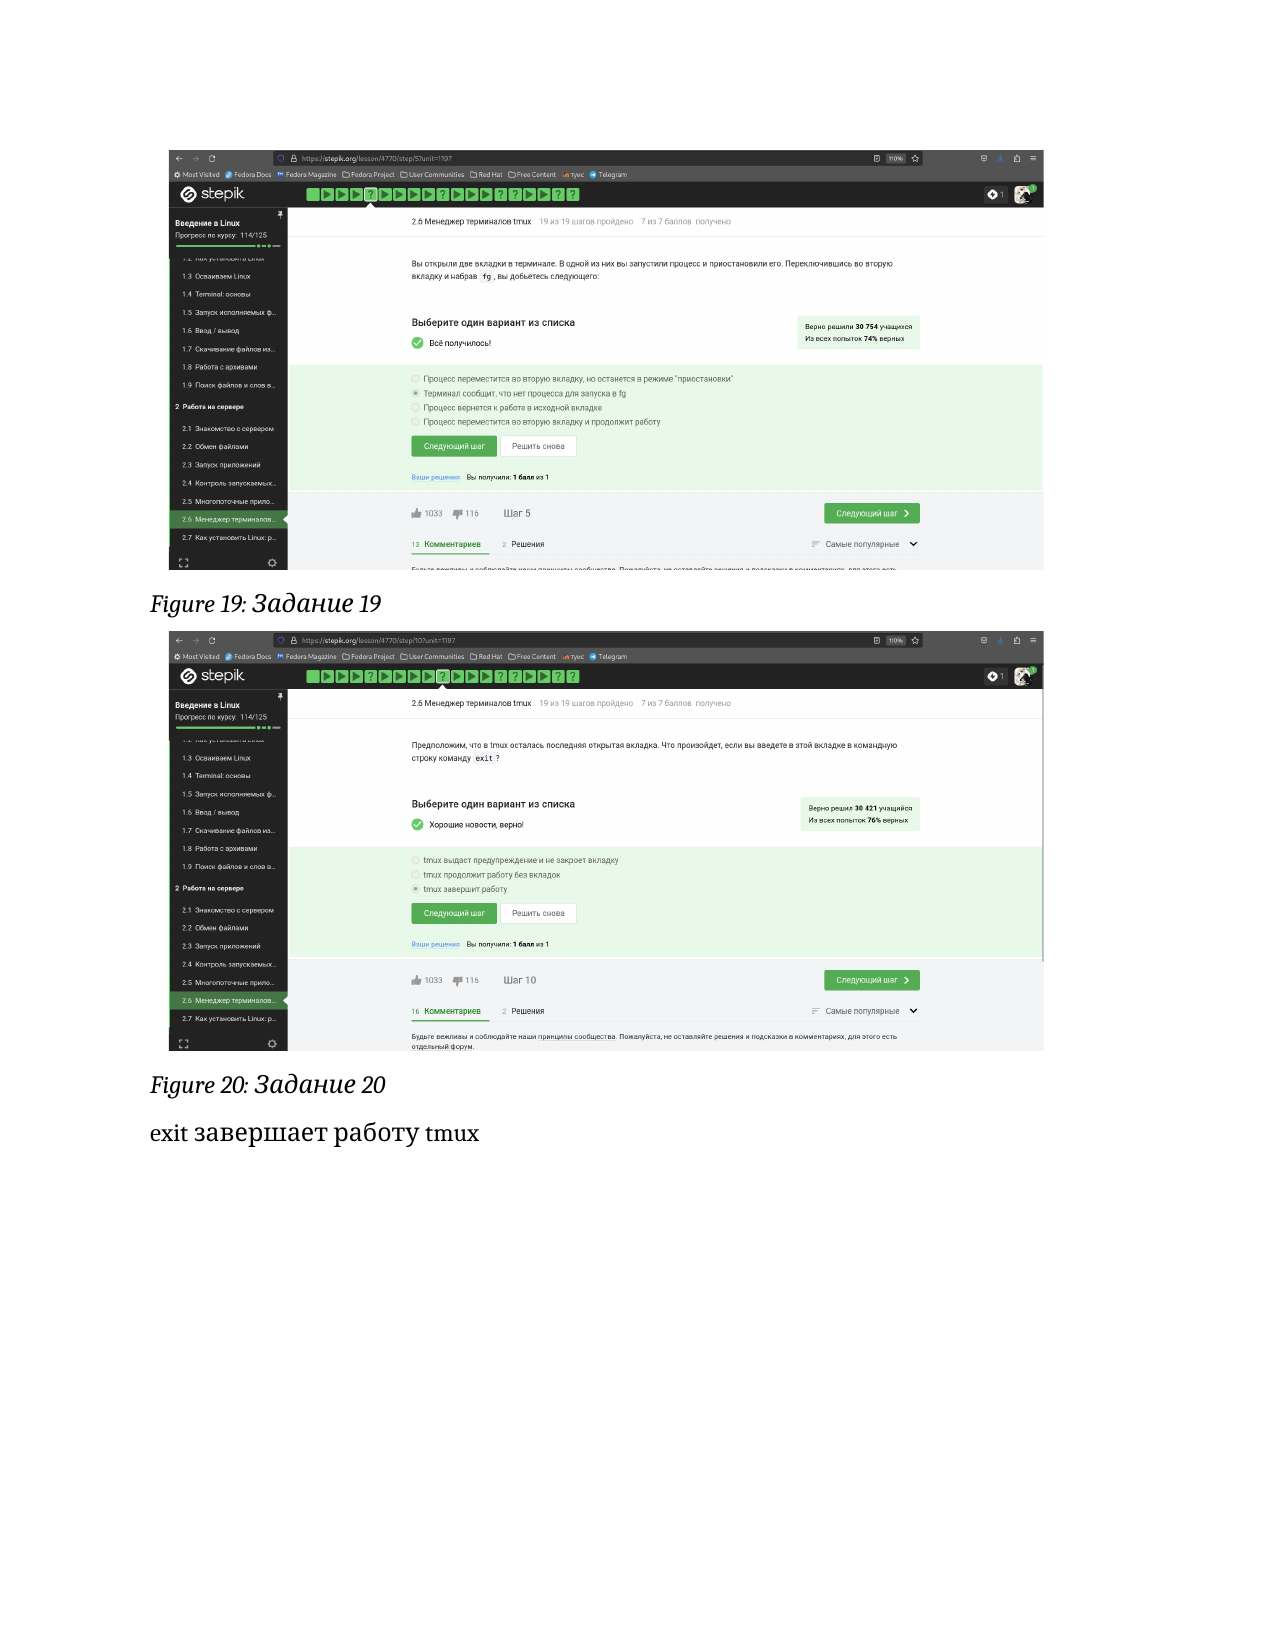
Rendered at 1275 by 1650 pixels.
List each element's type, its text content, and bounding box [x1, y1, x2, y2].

text exit завершает работу tmux [150, 1119, 1125, 1148]
text Figure 19: Задание 19 [150, 590, 1125, 619]
picture [168, 631, 1044, 1051]
text Figure 20: Задание 20 [150, 1071, 1125, 1100]
picture [168, 150, 1044, 570]
